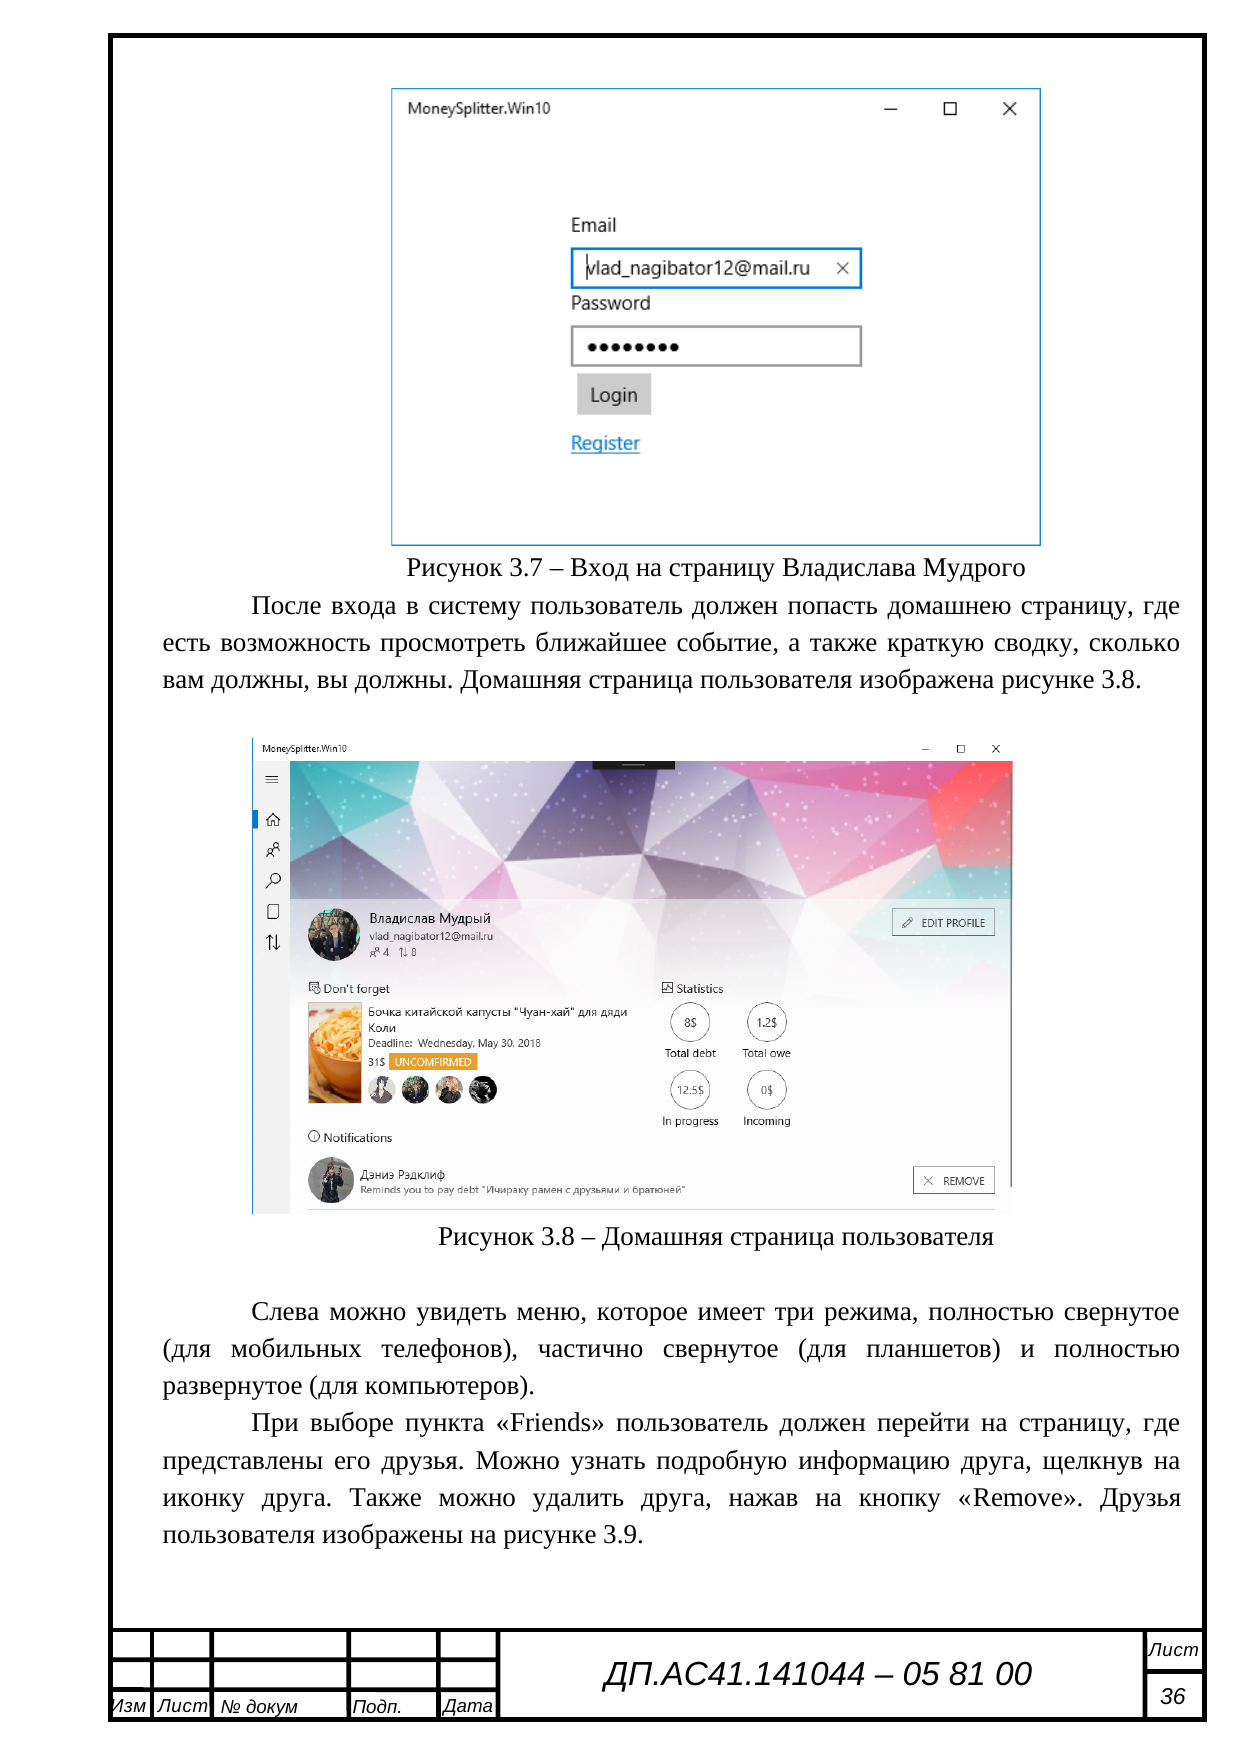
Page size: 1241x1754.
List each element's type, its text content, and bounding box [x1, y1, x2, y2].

picture [252, 738, 1013, 1214]
text После входа в систему пользователь должен попасть домашнею страницу, где есть возможность просмотреть ближайшее событие, а также краткую сводку, сколько вам должны, вы должны. Домашняя страница пользователя изображена рисунке 3.8. [162, 589, 1181, 694]
text Слева можно увидеть меню, которое имеет три режима, полностью свернутое (для мобильных телефонов), частично свернутое (для планшетов) и полностью развернутое (для компьютеров). [162, 1294, 1181, 1400]
text Рисунок 3.8 – Домашняя страница пользователя [162, 1220, 1181, 1251]
text Рисунок 3.7 – Вход на страницу Владислава Мудрого [162, 552, 1181, 583]
picture [391, 88, 1041, 546]
text При выборе пункта «Friends» пользователь должен перейти на страницу, где представлены его друзья. Можно узнать подробную информацию друга, щелкнув на иконку друга. Также можно удалить друга, нажав на кнопку «Remove». Друзья пользователя изображены на рисунке 3.9. [162, 1406, 1181, 1549]
